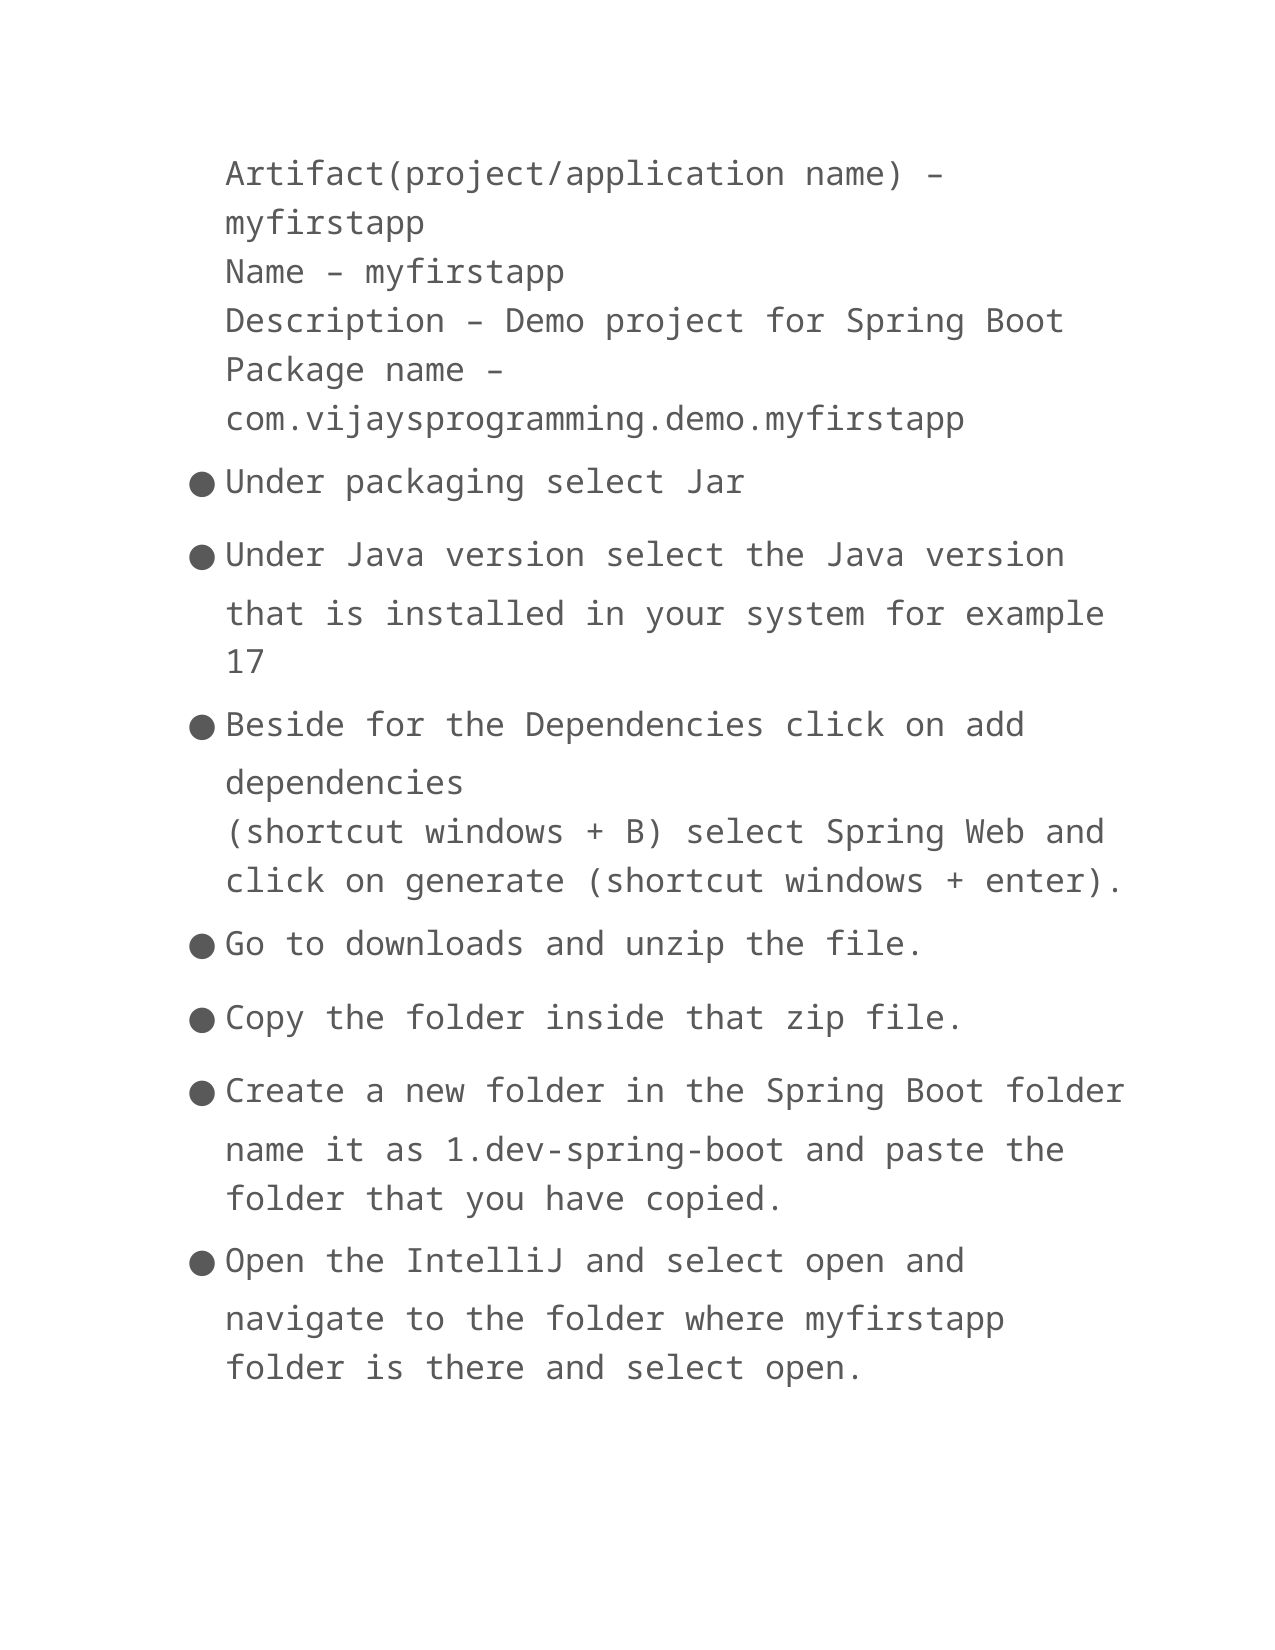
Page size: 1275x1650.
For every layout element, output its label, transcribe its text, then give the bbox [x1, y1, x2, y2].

text (shortcut windows + B) select Spring Web and click on generate (shortcut windows + enter). [225, 808, 1125, 902]
list Under packaging select Jar [187, 444, 1125, 512]
list Beside for the Dependencies click on add dependencies [187, 687, 1125, 804]
list Copy the folder inside that zip file. [187, 980, 1125, 1048]
text Name – myfirstapp [225, 248, 1125, 293]
list Create a new folder in the Spring Boot folder name it as 1.dev-spring-boot and paste the folder that you have copied. [187, 1053, 1125, 1220]
list Open the IntelliJ and select open and navigate to the folder where myfirstapp folder is there and select open. [187, 1223, 1125, 1389]
list Under Java version select the Java version that is installed in your system for example 17 [187, 517, 1125, 684]
text Package name – com.vijaysprogramming.demo.myfirstapp [225, 346, 1125, 440]
text Artifact(project/application name) – myfirstapp [225, 150, 1125, 244]
list Go to downloads and unzip the file. [187, 906, 1125, 974]
text Description – Demo project for Spring Boot [225, 297, 1125, 342]
